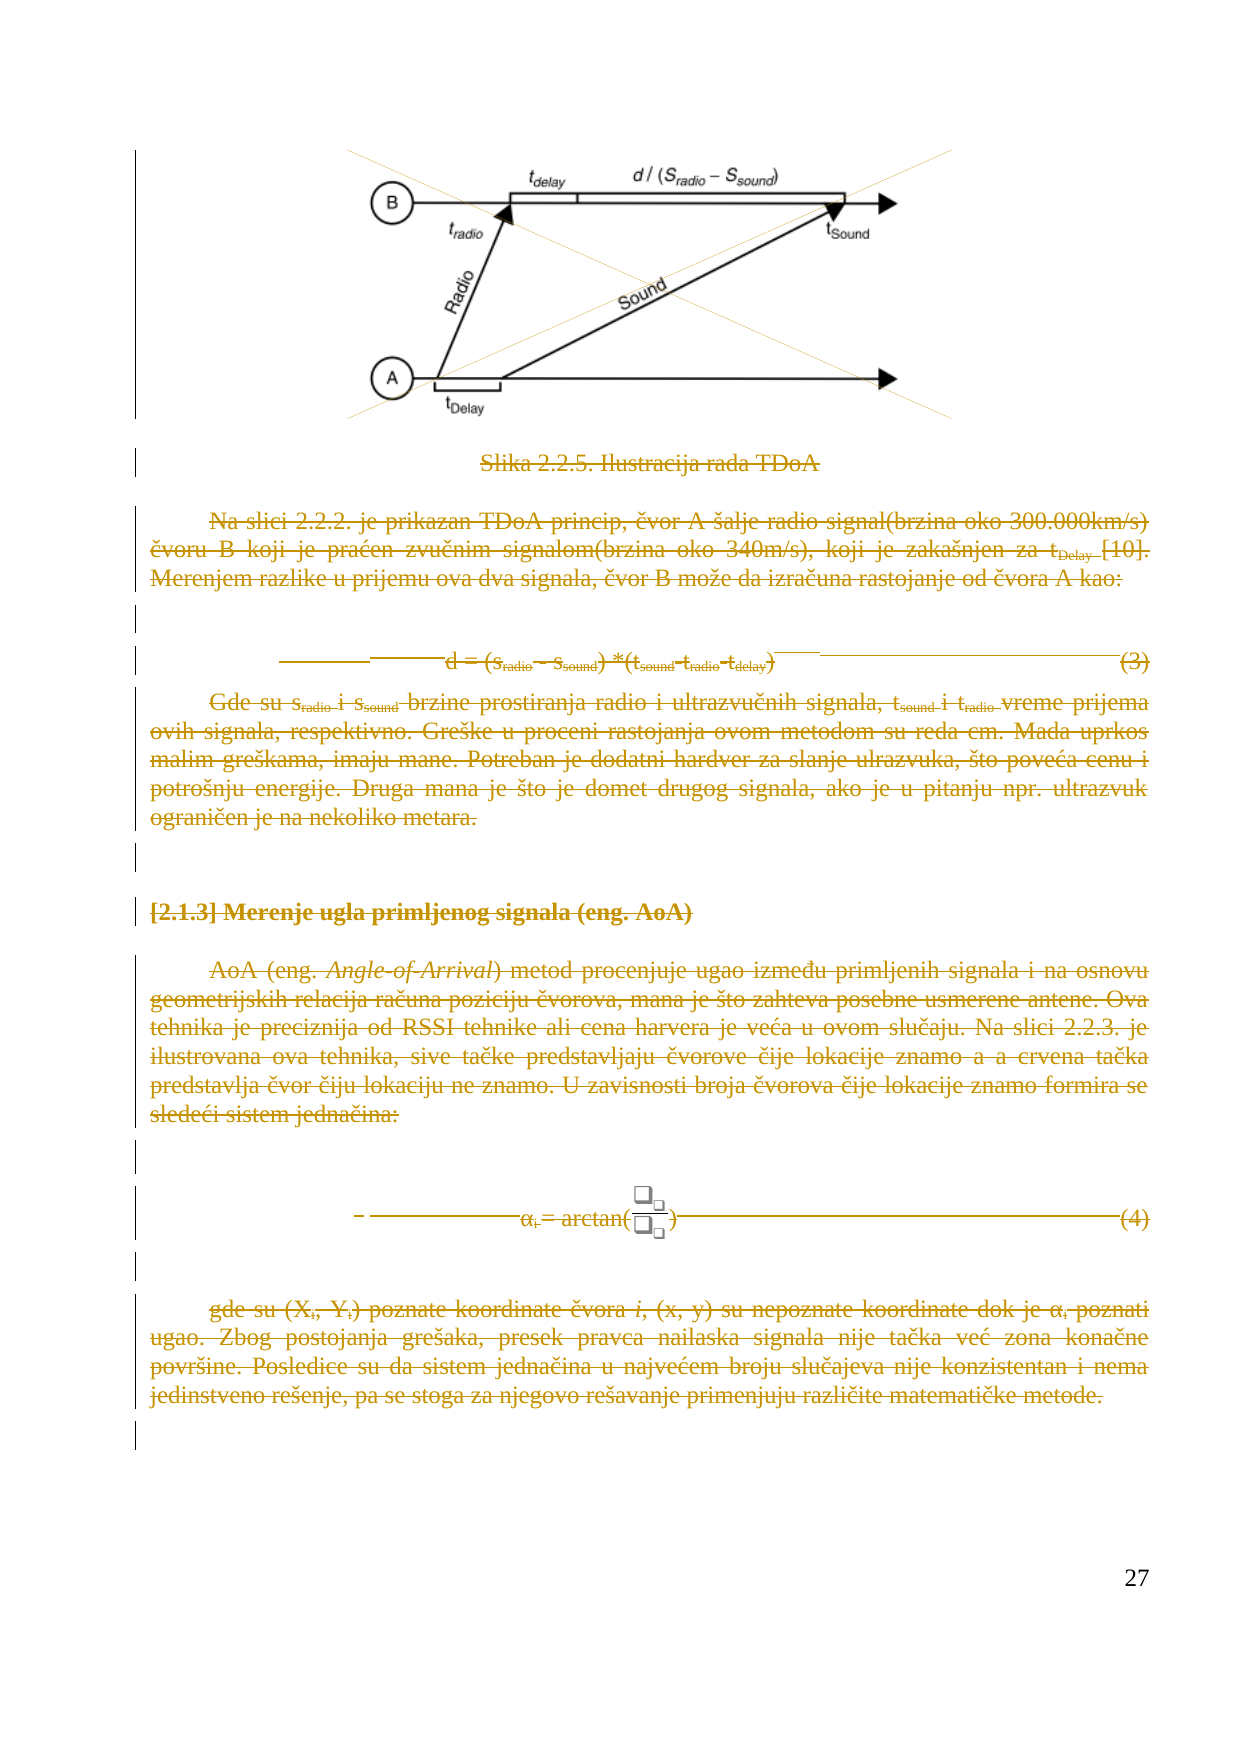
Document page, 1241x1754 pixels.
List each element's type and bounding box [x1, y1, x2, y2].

picture [351, 150, 949, 283]
picture [350, 285, 949, 419]
picture [652, 151, 952, 418]
picture [347, 151, 647, 418]
